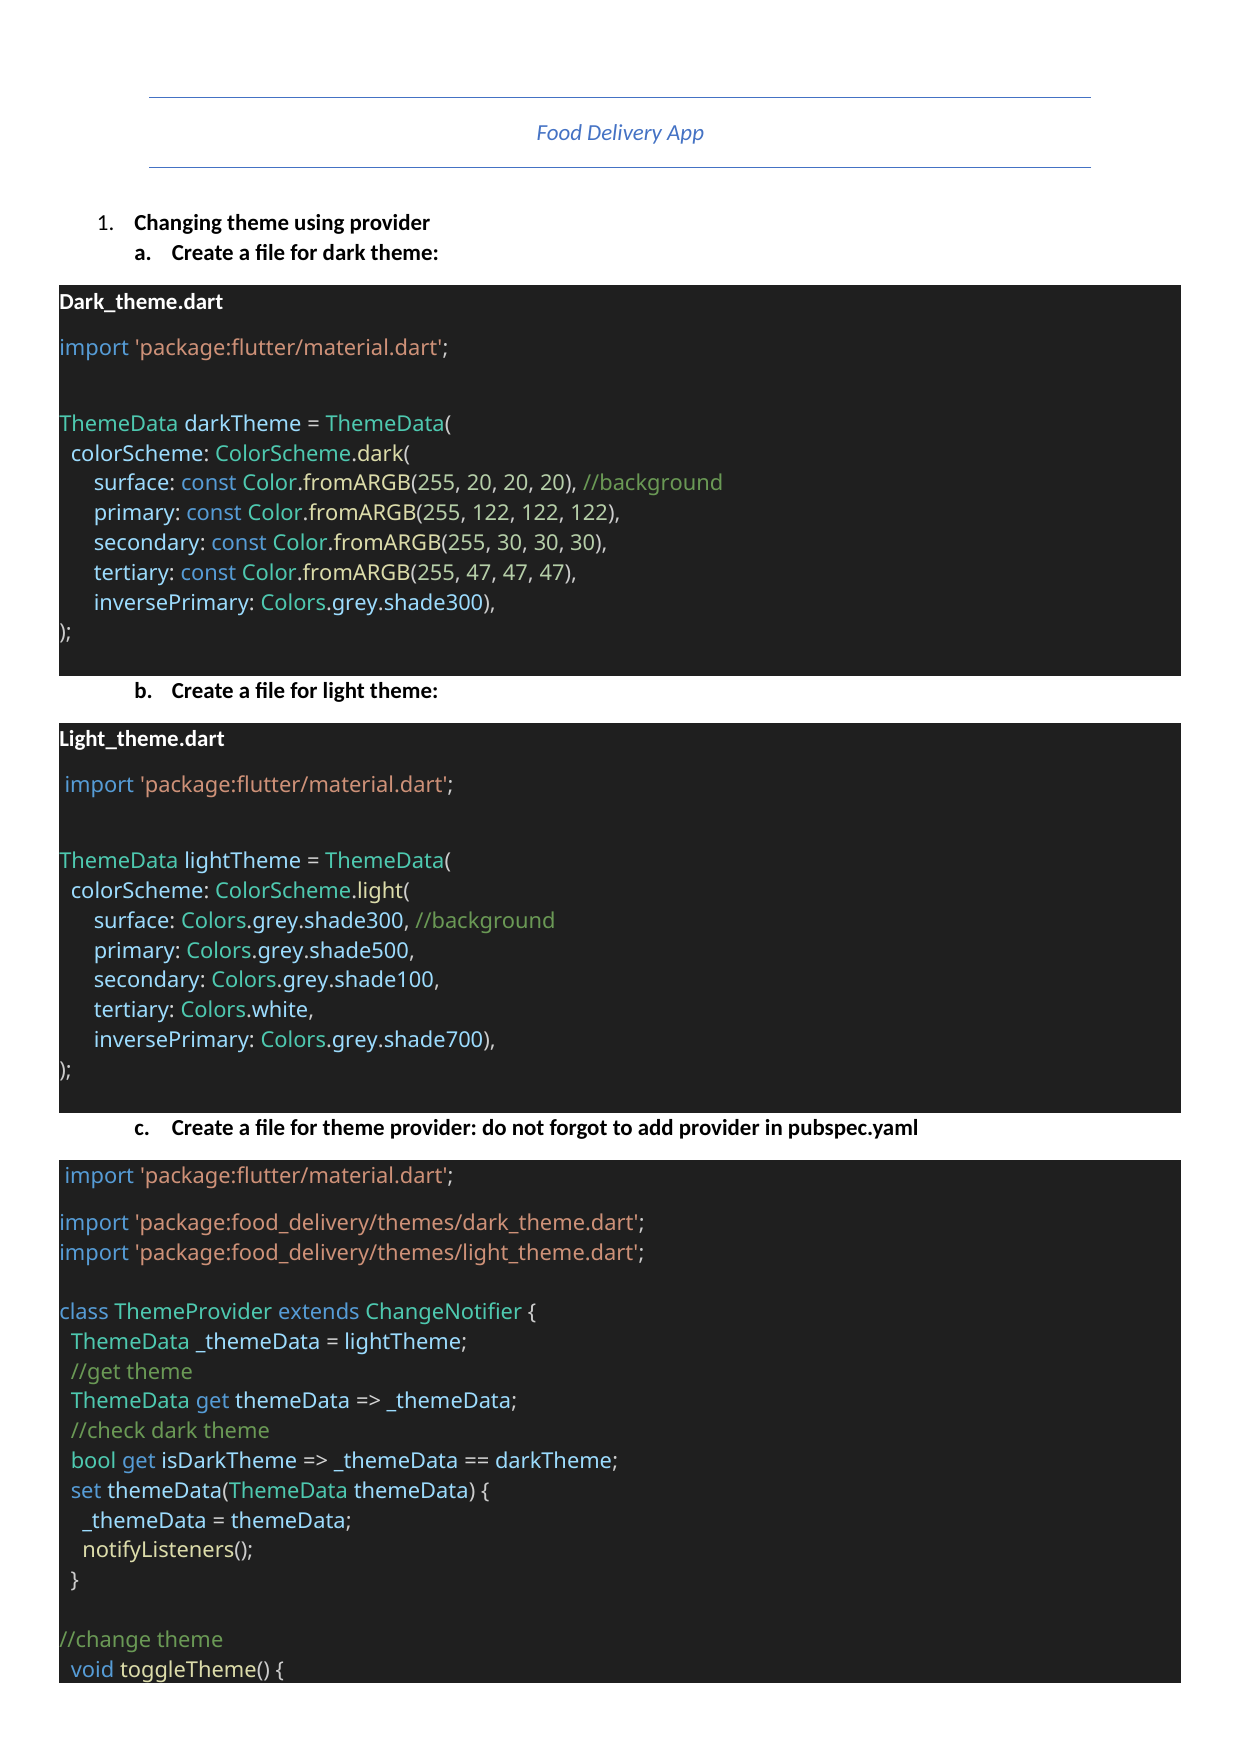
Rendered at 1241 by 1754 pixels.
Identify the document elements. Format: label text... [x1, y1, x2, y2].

text ThemeData _themeData = lightTheme; [59, 1326, 1181, 1356]
list Create a file for light theme: [134, 676, 1181, 704]
text colorScheme: ColorScheme.light( [59, 875, 1181, 905]
text notifyListeners(); [59, 1534, 1181, 1564]
text surface: Colors.grey.shade300, //background [59, 905, 1181, 935]
text import 'package:flutter/material.dart'; [59, 331, 1181, 361]
text set themeData(ThemeData themeData) { [59, 1475, 1181, 1505]
text ); [59, 1054, 1181, 1084]
text Light_theme.dart [59, 723, 1181, 752]
text secondary: const Color.fromARGB(255, 30, 30, 30), [59, 527, 1181, 557]
text //get theme [59, 1356, 1181, 1386]
text colorScheme: ColorScheme.dark( [59, 437, 1181, 467]
text import 'package:flutter/material.dart'; [59, 769, 1181, 799]
text ); [59, 616, 1181, 646]
text primary: Colors.grey.shade500, [59, 935, 1181, 964]
text } [59, 1564, 1181, 1594]
text tertiary: Colors.white, [59, 994, 1181, 1024]
text //change theme [59, 1624, 1181, 1654]
text _themeData = themeData; [59, 1505, 1181, 1534]
text class ThemeProvider extends ChangeNotifier { [59, 1296, 1181, 1326]
text Food Delivery App [149, 98, 1091, 167]
text ThemeData get themeData => _themeData; [59, 1386, 1181, 1415]
text tertiary: const Color.fromARGB(255, 47, 47, 47), [59, 557, 1181, 586]
text primary: const Color.fromARGB(255, 122, 122, 122), [59, 497, 1181, 527]
text inversePrimary: Colors.grey.shade700), [59, 1024, 1181, 1054]
text bool get isDarkTheme => _themeData == darkTheme; [59, 1445, 1181, 1475]
text ThemeData darkTheme = ThemeData( [59, 408, 1181, 437]
list Changing theme using provider [97, 208, 1181, 236]
text secondary: Colors.grey.shade100, [59, 964, 1181, 994]
text inversePrimary: Colors.grey.shade300), [59, 586, 1181, 616]
list Create a file for theme provider: do not forgot to add provider in pubspec.yaml [134, 1113, 1181, 1141]
text import 'package:food_delivery/themes/dark_theme.dart'; [59, 1207, 1181, 1237]
text import 'package:food_delivery/themes/light_theme.dart'; [59, 1237, 1181, 1266]
text //check dark theme [59, 1415, 1181, 1445]
list Create a file for dark theme: [134, 238, 1181, 266]
text import 'package:flutter/material.dart'; [59, 1160, 1181, 1190]
text Dark_theme.dart [59, 285, 1181, 315]
text void toggleTheme() { [59, 1654, 1181, 1683]
text ThemeData lightTheme = ThemeData( [59, 845, 1181, 875]
text surface: const Color.fromARGB(255, 20, 20, 20), //background [59, 467, 1181, 497]
